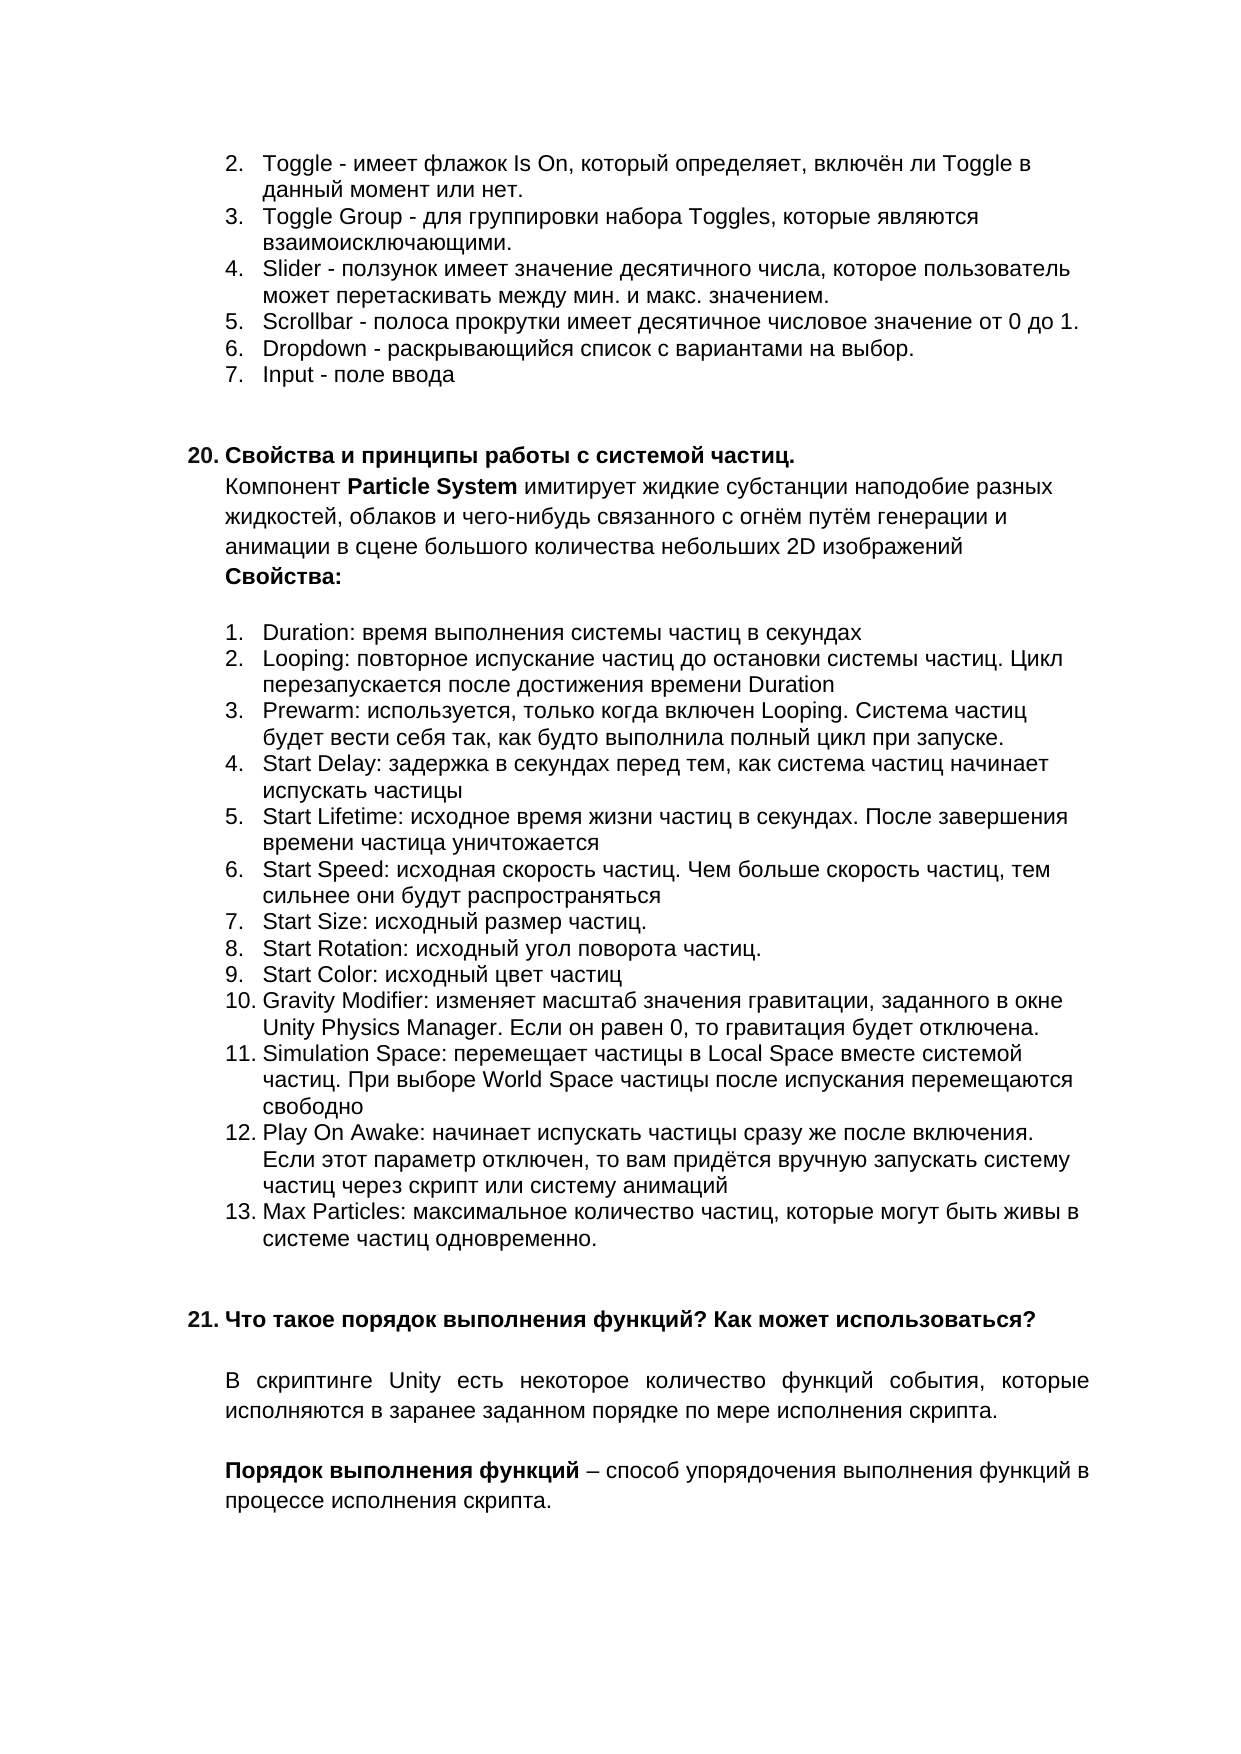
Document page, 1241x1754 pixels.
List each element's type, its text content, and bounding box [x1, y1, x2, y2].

list Gravity Modifier: изменяет масштаб значения гравитации, заданного в окне Unity Physics Manager. Если он равен 0, то гравитация будет отключена. [225, 987, 1090, 1040]
list Toggle Group - для группировки набора Toggles, которые являются взаимоисключающими. [225, 203, 1090, 255]
list Max Particles: максимальное количество частиц, которые могут быть живы в системе частиц одновременно. [225, 1198, 1090, 1251]
list Scrollbar - полоса прокрутки имеет десятичное числовое значение от 0 до 1. [225, 308, 1090, 334]
list Start Size: исходный размер частиц. [225, 908, 1090, 935]
list Start Lifetime: исходное время жизни частиц в секундах. После завершения времени частица уничтожается [225, 803, 1090, 856]
text В скриптинге Unity есть некоторое количество функций события, которые исполняются в заранее заданном порядке по мере исполнения скрипта. [225, 1367, 1090, 1423]
list Dropdown - раскрывающийся список с вариантами на выбор. [225, 334, 1090, 361]
list Start Speed: исходная скорость частиц. Чем больше скорость частиц, тем сильнее они будут распространяться [225, 856, 1090, 908]
text Порядок выполнения функций – способ упорядочения выполнения функций в процессе исполнения скрипта. [225, 1457, 1090, 1514]
list Start Delay: задержка в секундах перед тем, как система частиц начинает испускать частицы [225, 750, 1090, 803]
text Свойства: [225, 563, 1090, 589]
list Play On Awake: начинает испускать частицы сразу же после включения. Если этот параметр отключен, то вам придётся вручную запускать систему частиц через скрипт или систему анимаций [225, 1119, 1090, 1198]
list Что такое порядок выполнения функций? Как может использоваться? [187, 1306, 1090, 1363]
list Prewarm: используется, только когда включен Looping. Система частиц будет вести себя так, как будто выполнила полный цикл при запуске. [225, 697, 1090, 750]
list Slider - ползунок имеет значение десятичного числа, которое пользователь может перетаскивать между мин. и макс. значением. [225, 255, 1090, 308]
list Simulation Space: перемещает частицы в Local Space вместе системой частиц. При выборе World Space частицы после испускания перемещаются свободно [225, 1040, 1090, 1119]
list Свойства и принципы работы с системой частиц. Компонент Particle System имитирует жидкие субстанции наподобие разных жидкостей, облаков и чего-нибудь связанного с огнём путём генерации и анимации в сцене большого количества небольших 2D изображений [187, 442, 1090, 559]
list Start Rotation: исходный угол поворота частиц. [225, 935, 1090, 961]
list Start Color: исходный цвет частиц [225, 961, 1090, 987]
list Duration: время выполнения системы частиц в секундах [225, 618, 1090, 645]
list Input - поле ввода [225, 361, 1090, 387]
list Toggle - имеет флажок Is On, который определяет, включён ли Toggle в данный момент или нет. [225, 150, 1090, 203]
list Looping: повторное испускание частиц до остановки системы частиц. Цикл перезапускается после достижения времени Duration [225, 645, 1090, 697]
